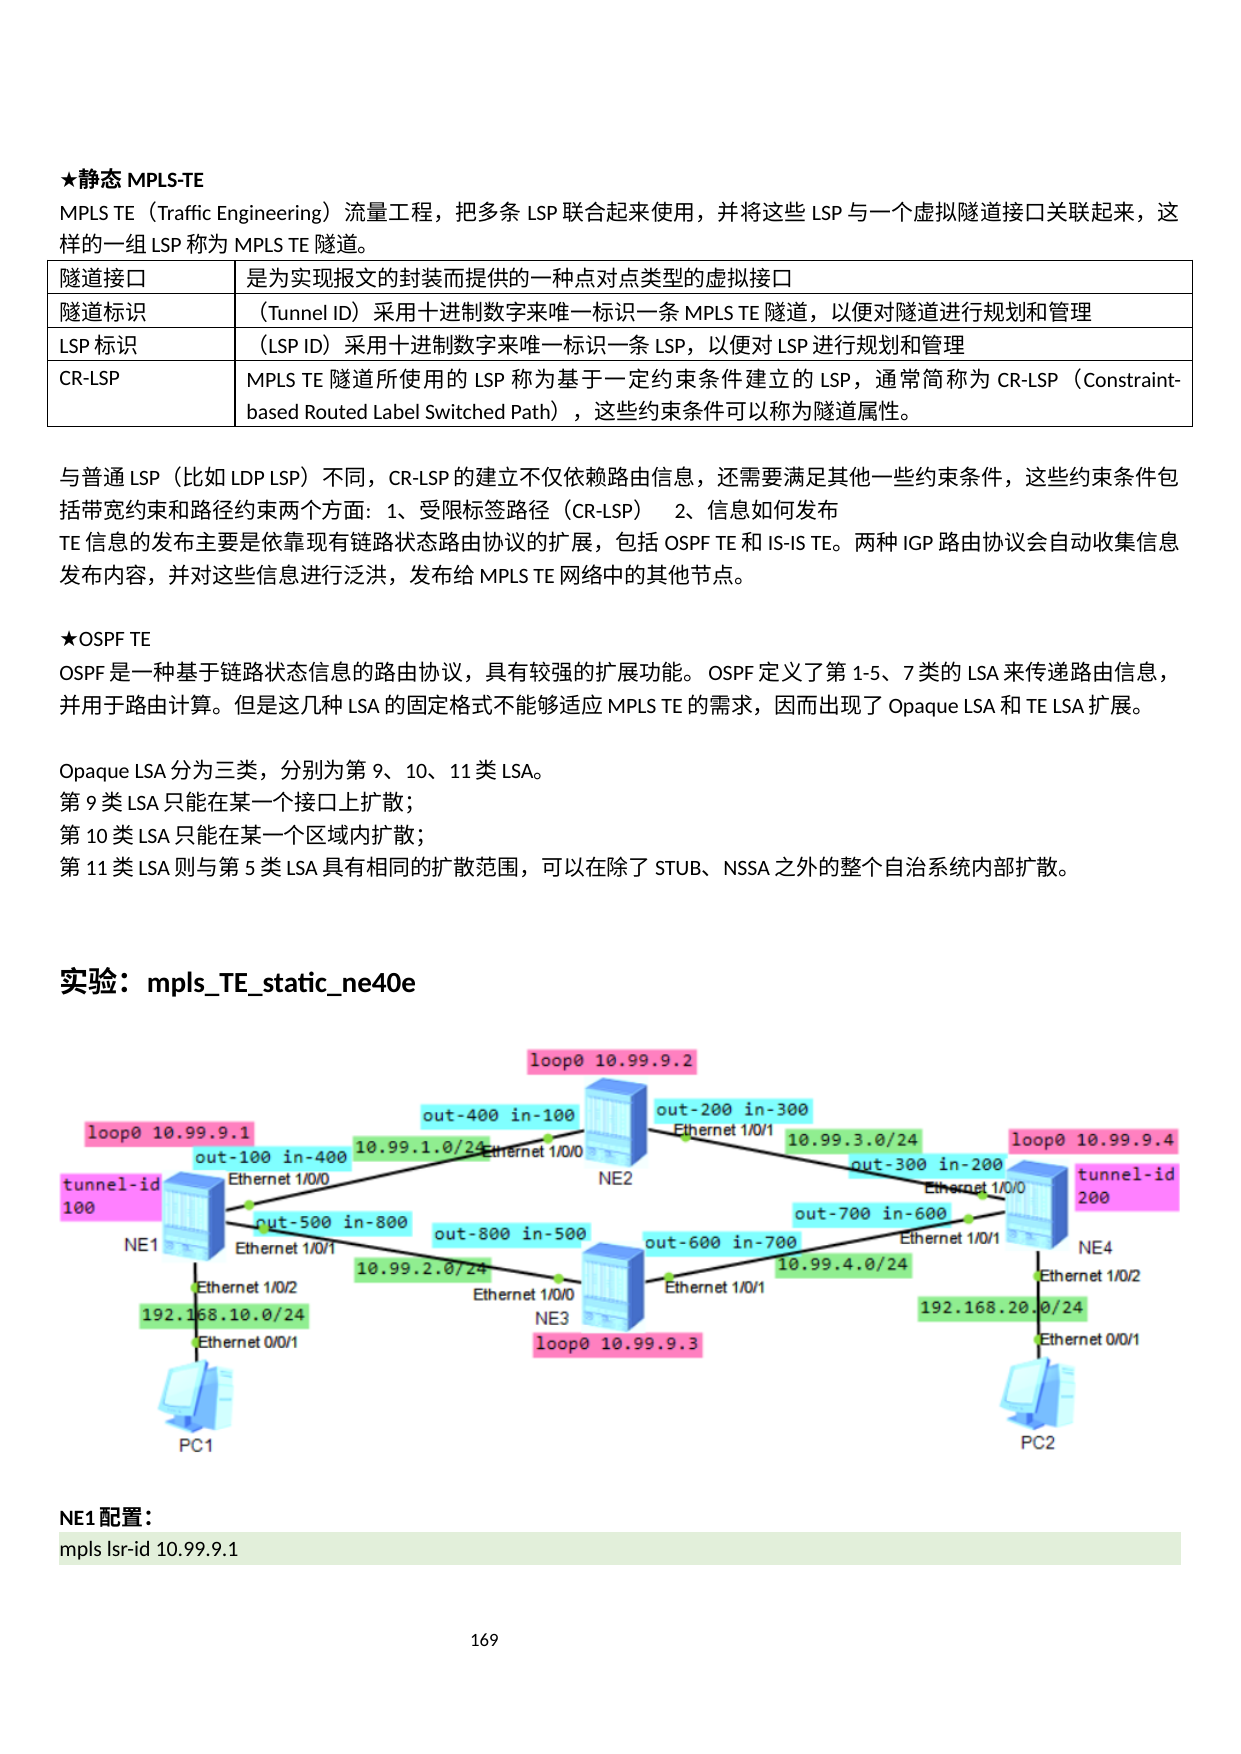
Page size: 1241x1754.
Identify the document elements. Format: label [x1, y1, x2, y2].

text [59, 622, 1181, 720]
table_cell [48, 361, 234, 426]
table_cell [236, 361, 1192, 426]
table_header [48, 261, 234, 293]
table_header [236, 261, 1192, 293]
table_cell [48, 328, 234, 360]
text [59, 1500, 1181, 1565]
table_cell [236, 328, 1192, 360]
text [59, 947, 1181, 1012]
picture [59, 1044, 1181, 1459]
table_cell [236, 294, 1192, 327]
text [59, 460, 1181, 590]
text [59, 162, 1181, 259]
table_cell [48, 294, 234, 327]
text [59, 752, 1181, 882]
